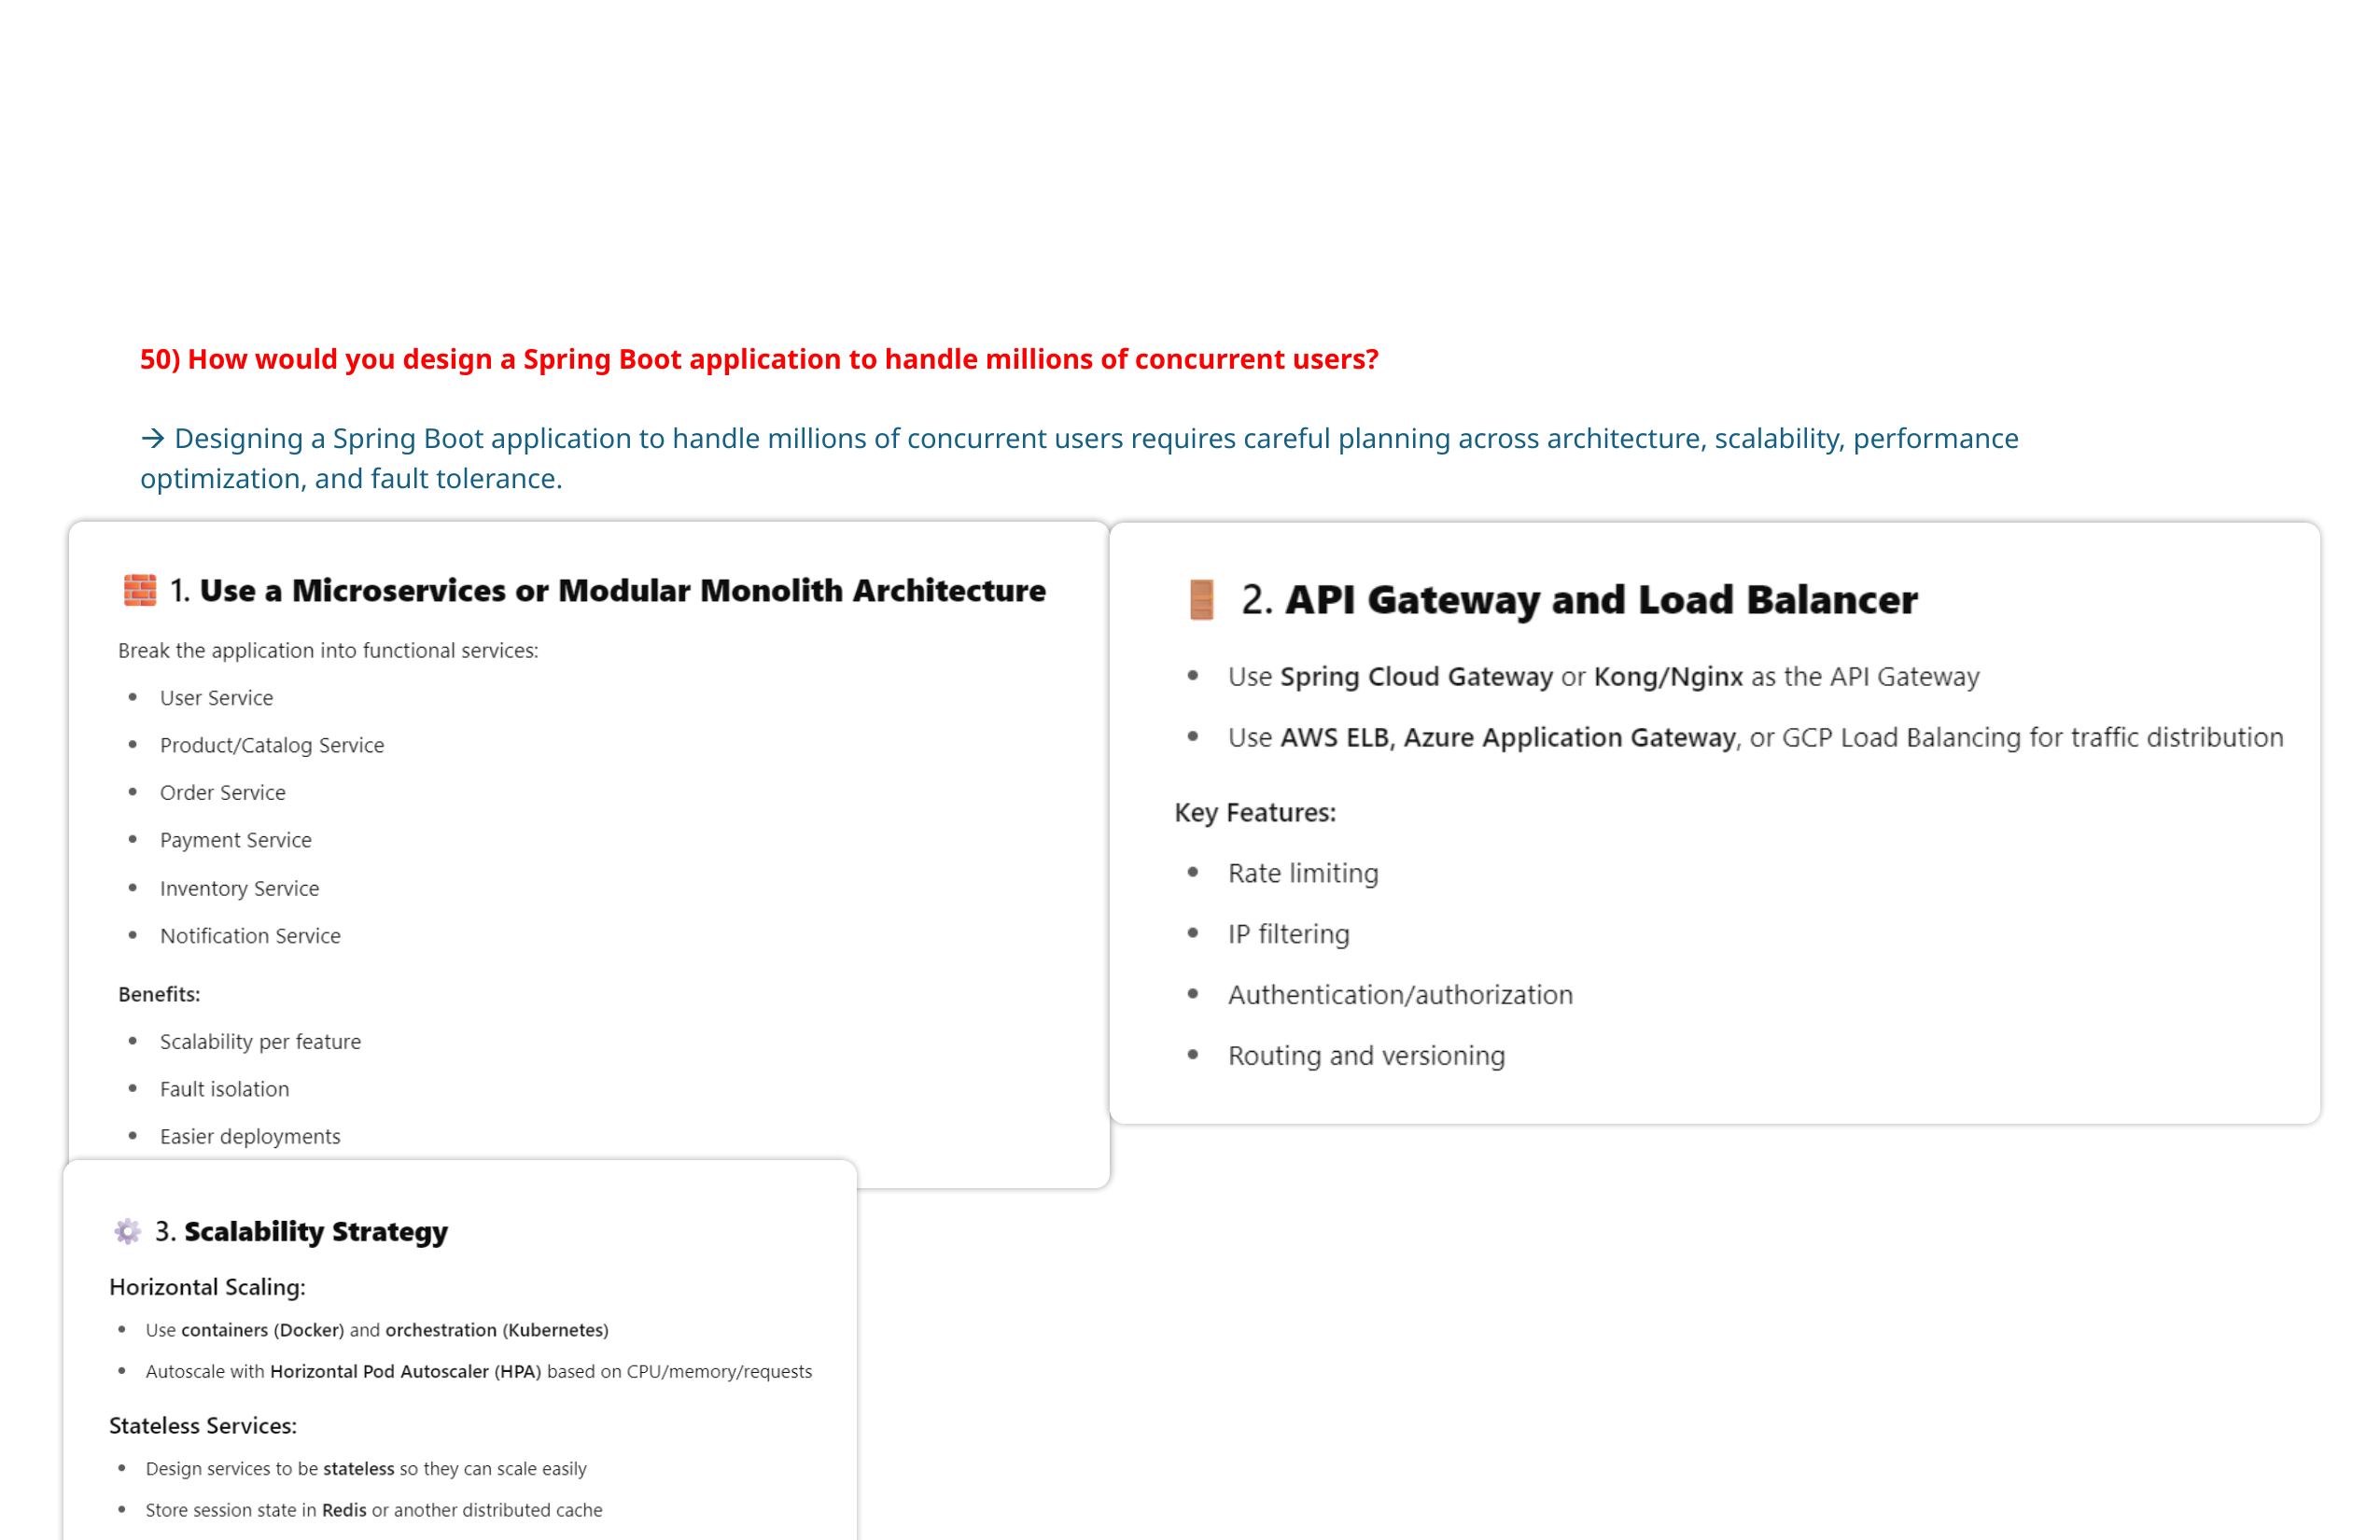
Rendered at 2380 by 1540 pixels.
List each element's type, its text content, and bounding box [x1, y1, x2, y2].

list Designing a Spring Boot application to handle millions of concurrent users requires careful planning across architecture, scalability, performance [140, 420, 2240, 456]
picture [93, 1190, 827, 1540]
list optimization, and fault tolerance. [140, 459, 2240, 497]
picture [1139, 552, 2290, 1095]
list 50) How would you design a Spring Boot application to handle millions of concurrent users? [140, 340, 2240, 377]
picture [98, 551, 1081, 1159]
